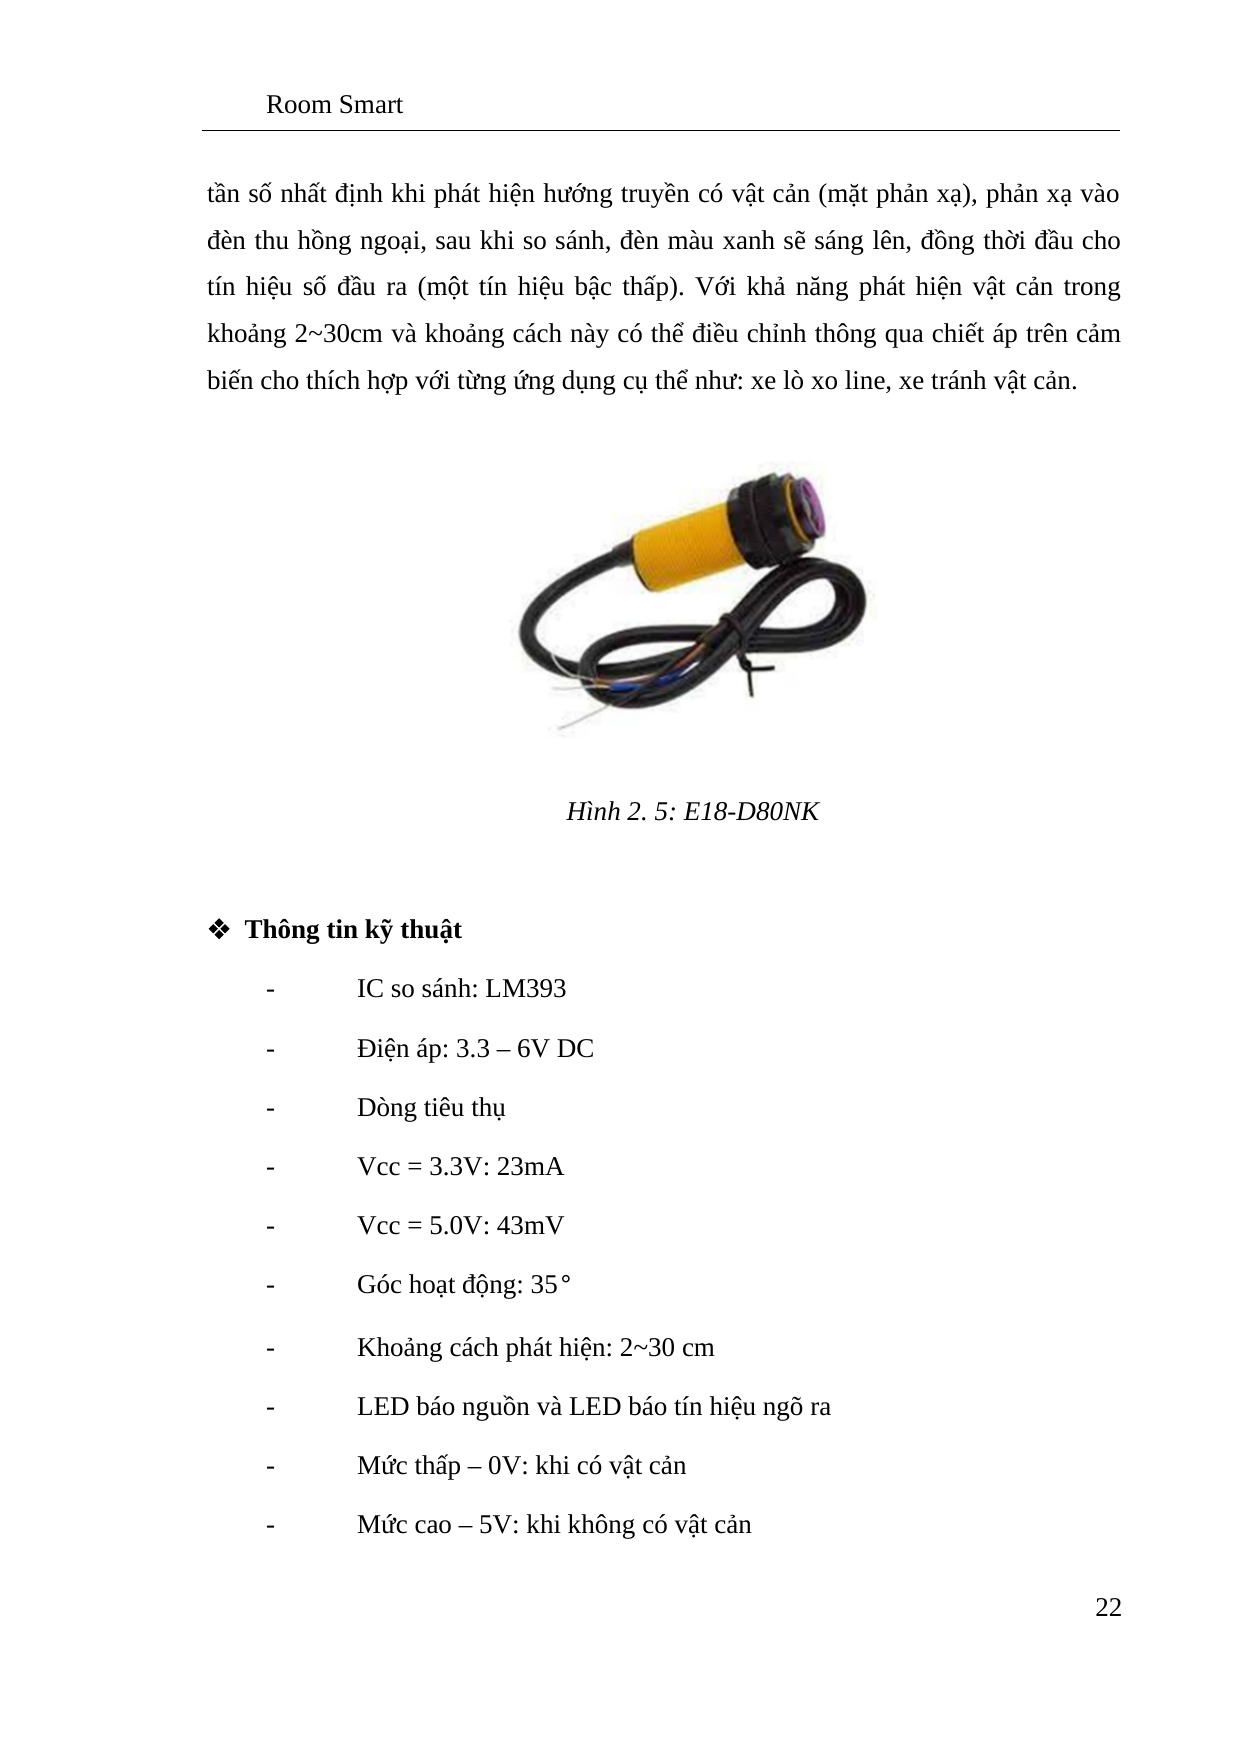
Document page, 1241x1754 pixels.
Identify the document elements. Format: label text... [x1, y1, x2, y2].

text - Dòng tiêu thụ [207, 1091, 1122, 1122]
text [207, 177, 1122, 395]
text - Vcc = 3.3V: 23mA [207, 1150, 1122, 1181]
text - Vcc = 5.0V: 43mV [207, 1209, 1122, 1240]
text - Mức cao – 5V: khi không có vật cản [207, 1508, 1122, 1539]
text - IC so sánh: LM393 [207, 972, 1122, 1004]
picture [509, 410, 879, 780]
text - Mức thấp – 0V: khi có vật cản [207, 1449, 1122, 1480]
list Thông tin kỹ thuật [207, 913, 1122, 944]
text - Khoảng cách phát hiện: 2~30 cm [207, 1331, 1122, 1362]
text - Góc hoạt động: 35° [207, 1268, 1122, 1302]
text - LED báo nguồn và LED báo tín hiệu ngõ ra [207, 1390, 1122, 1421]
text - Điện áp: 3.3 – 6V DC [207, 1032, 1122, 1063]
